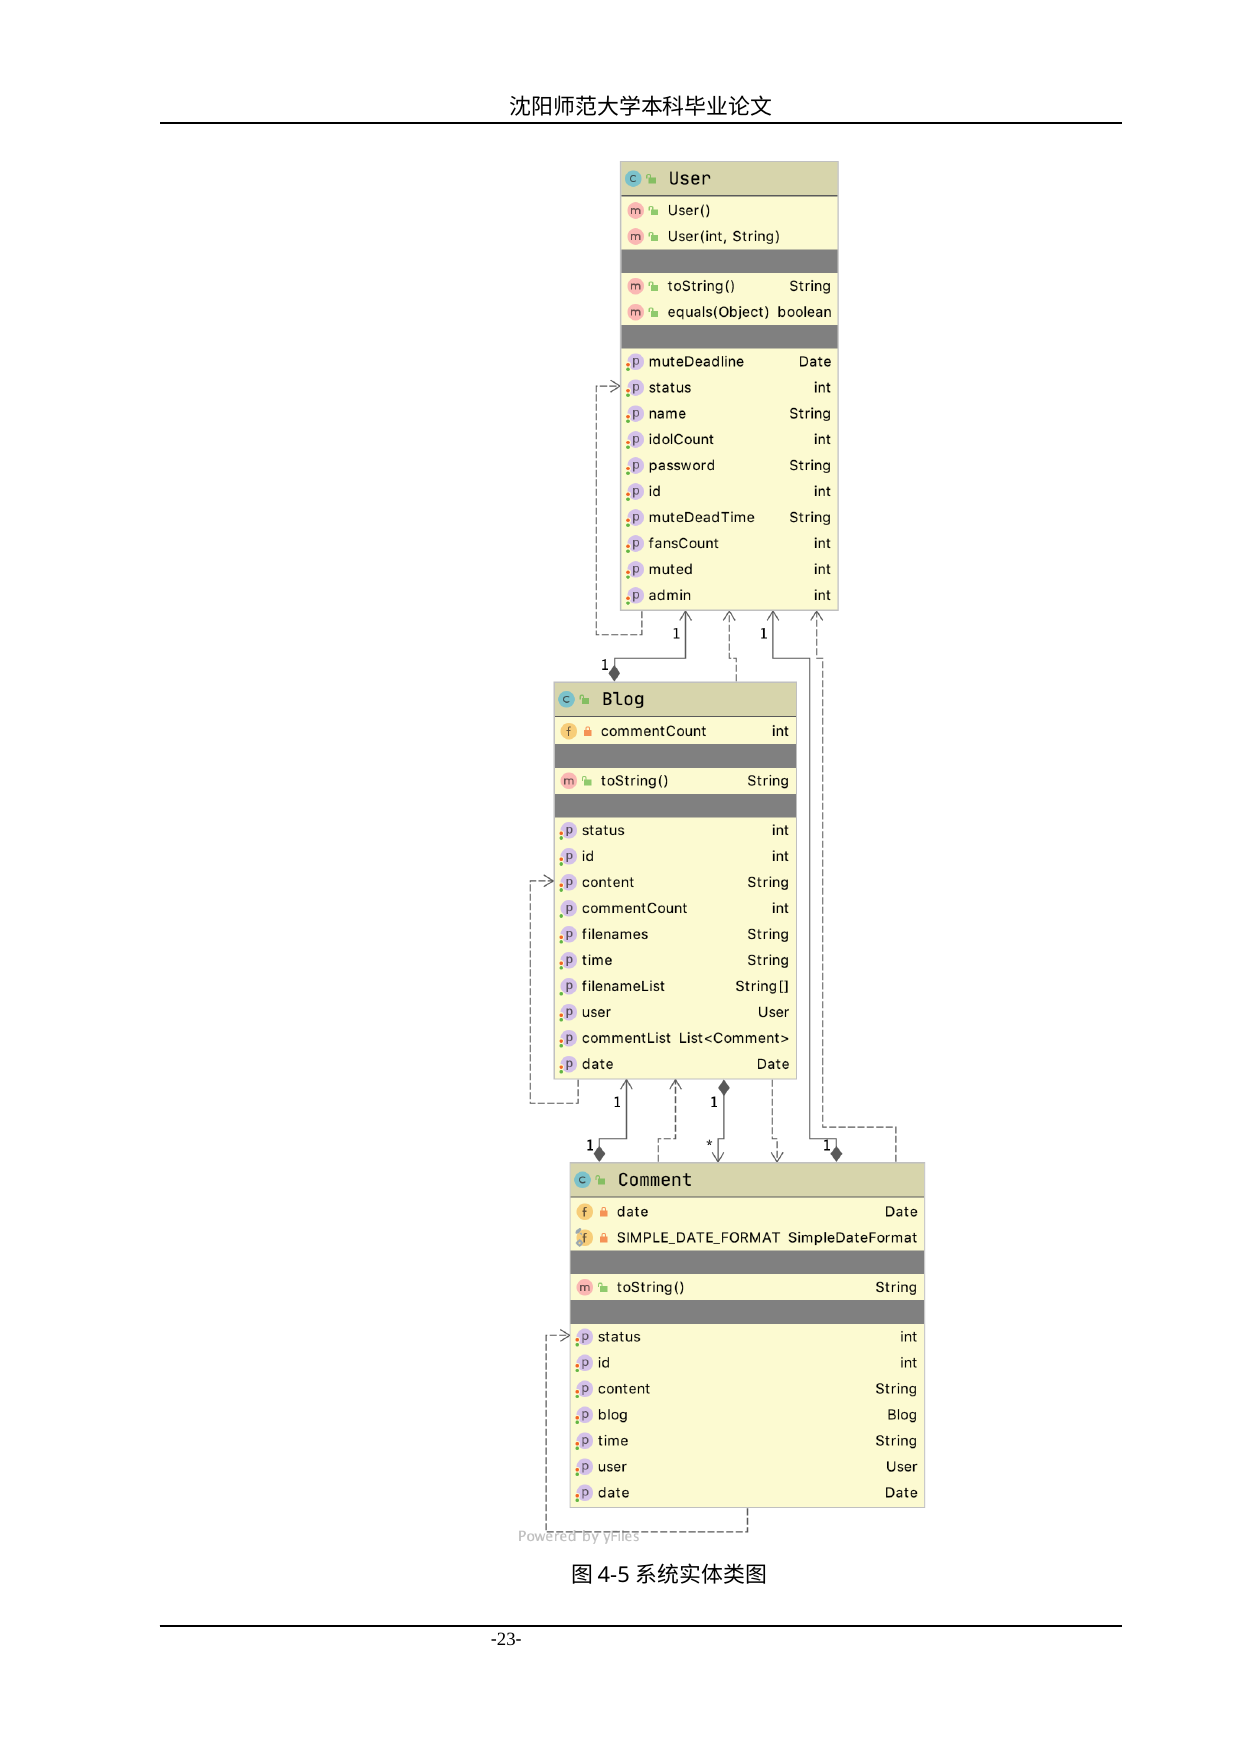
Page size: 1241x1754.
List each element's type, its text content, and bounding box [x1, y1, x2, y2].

picture [506, 137, 949, 1555]
